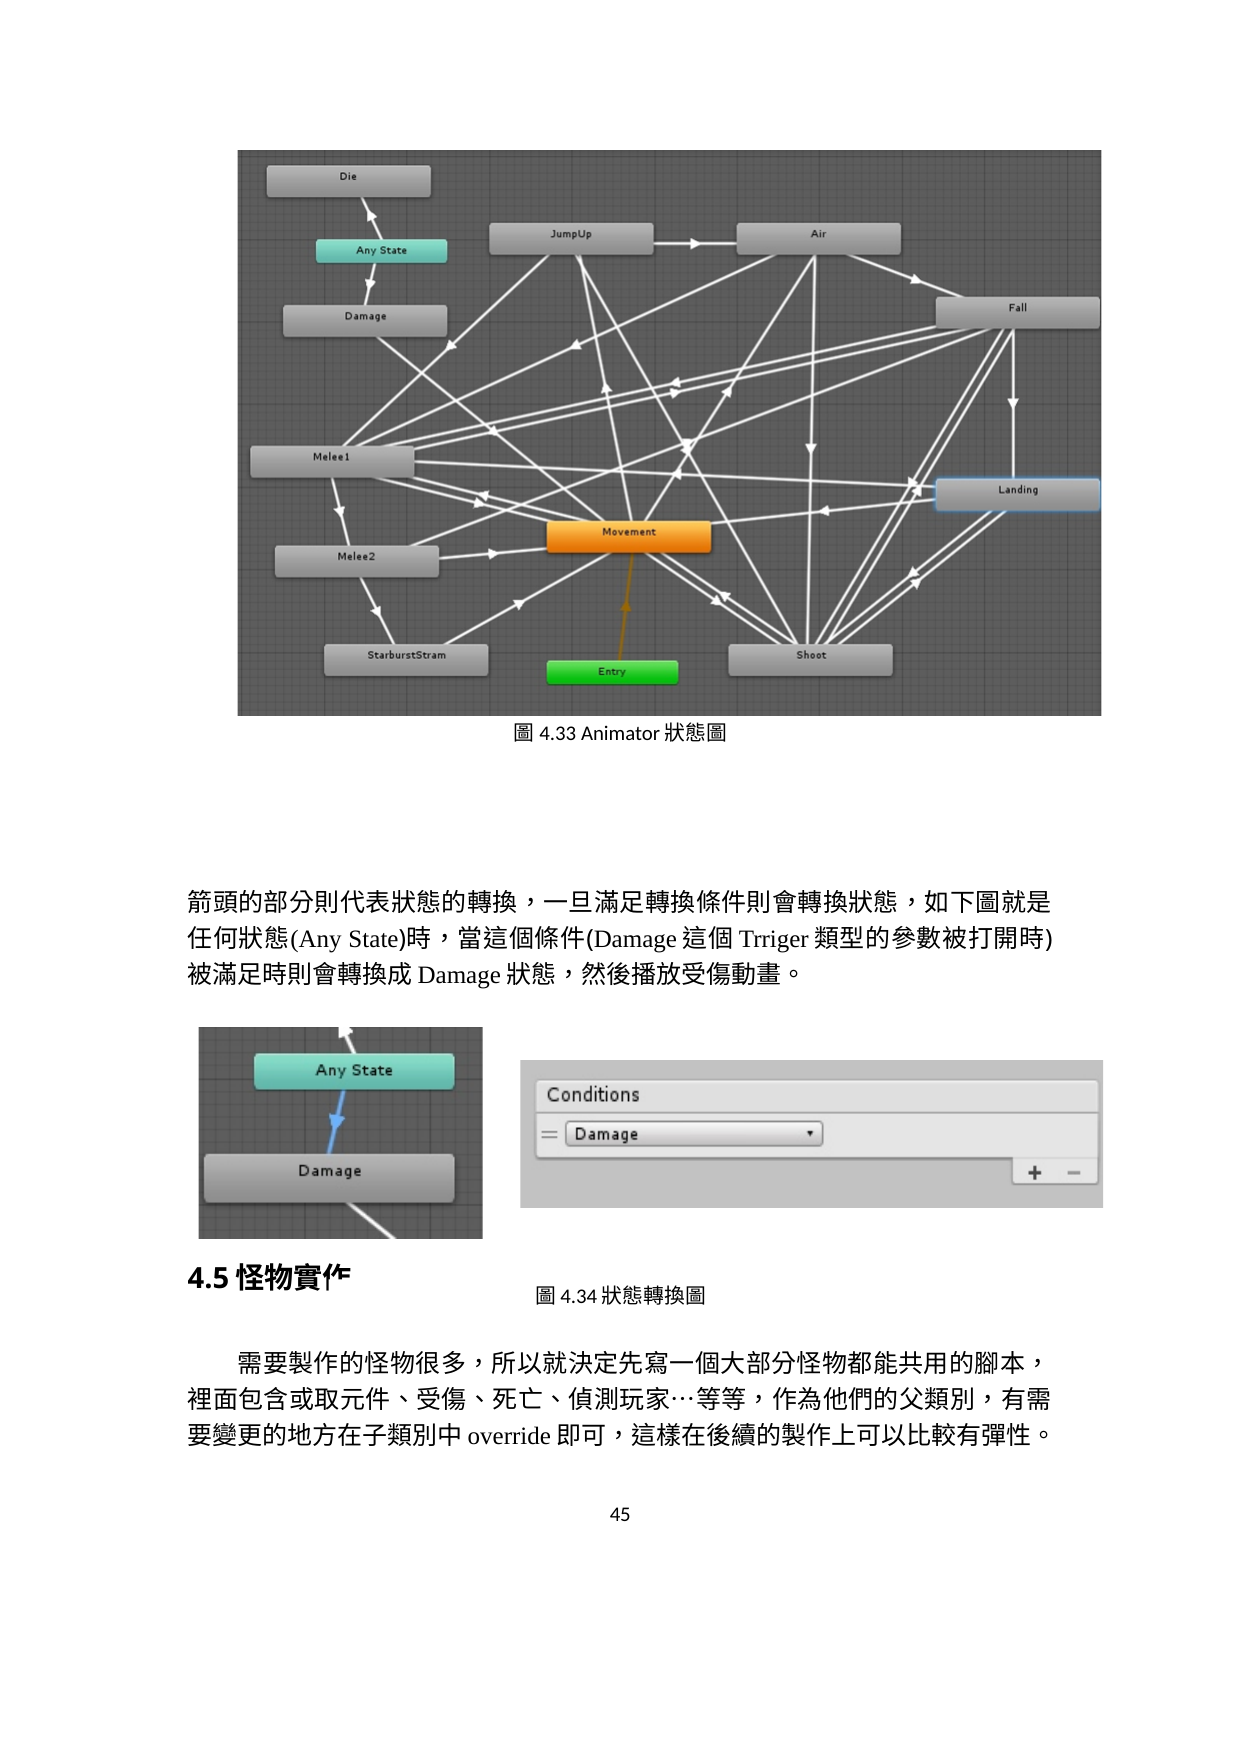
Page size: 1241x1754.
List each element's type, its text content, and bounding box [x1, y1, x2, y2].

text 箭頭的部分則代表狀態的轉換，一旦滿足轉換條件則會轉換狀態，如下圖就是任何狀態(Any State)時，當這個條件(Damage這個Trriger類型的參數被打開時)被滿足時則會轉換成Damage狀態，然後播放受傷動畫。 [187, 882, 1053, 991]
text 圖 4.33 Animator狀態圖 [187, 716, 1053, 746]
text 需要製作的怪物很多，所以就決定先寫一個大部分怪物都能共用的腳本，裡面包含或取元件、受傷、死亡、偵測玩家…等等，作為他們的父類別，有需要變更的地方在子類別中override即可，這樣在後續的製作上可以比較有彈性。 [187, 1343, 1053, 1452]
subtitle 4.5怪物實作 [187, 1108, 1053, 1297]
picture [237, 150, 1102, 716]
picture [198, 1027, 483, 1239]
picture [520, 1060, 1104, 1208]
